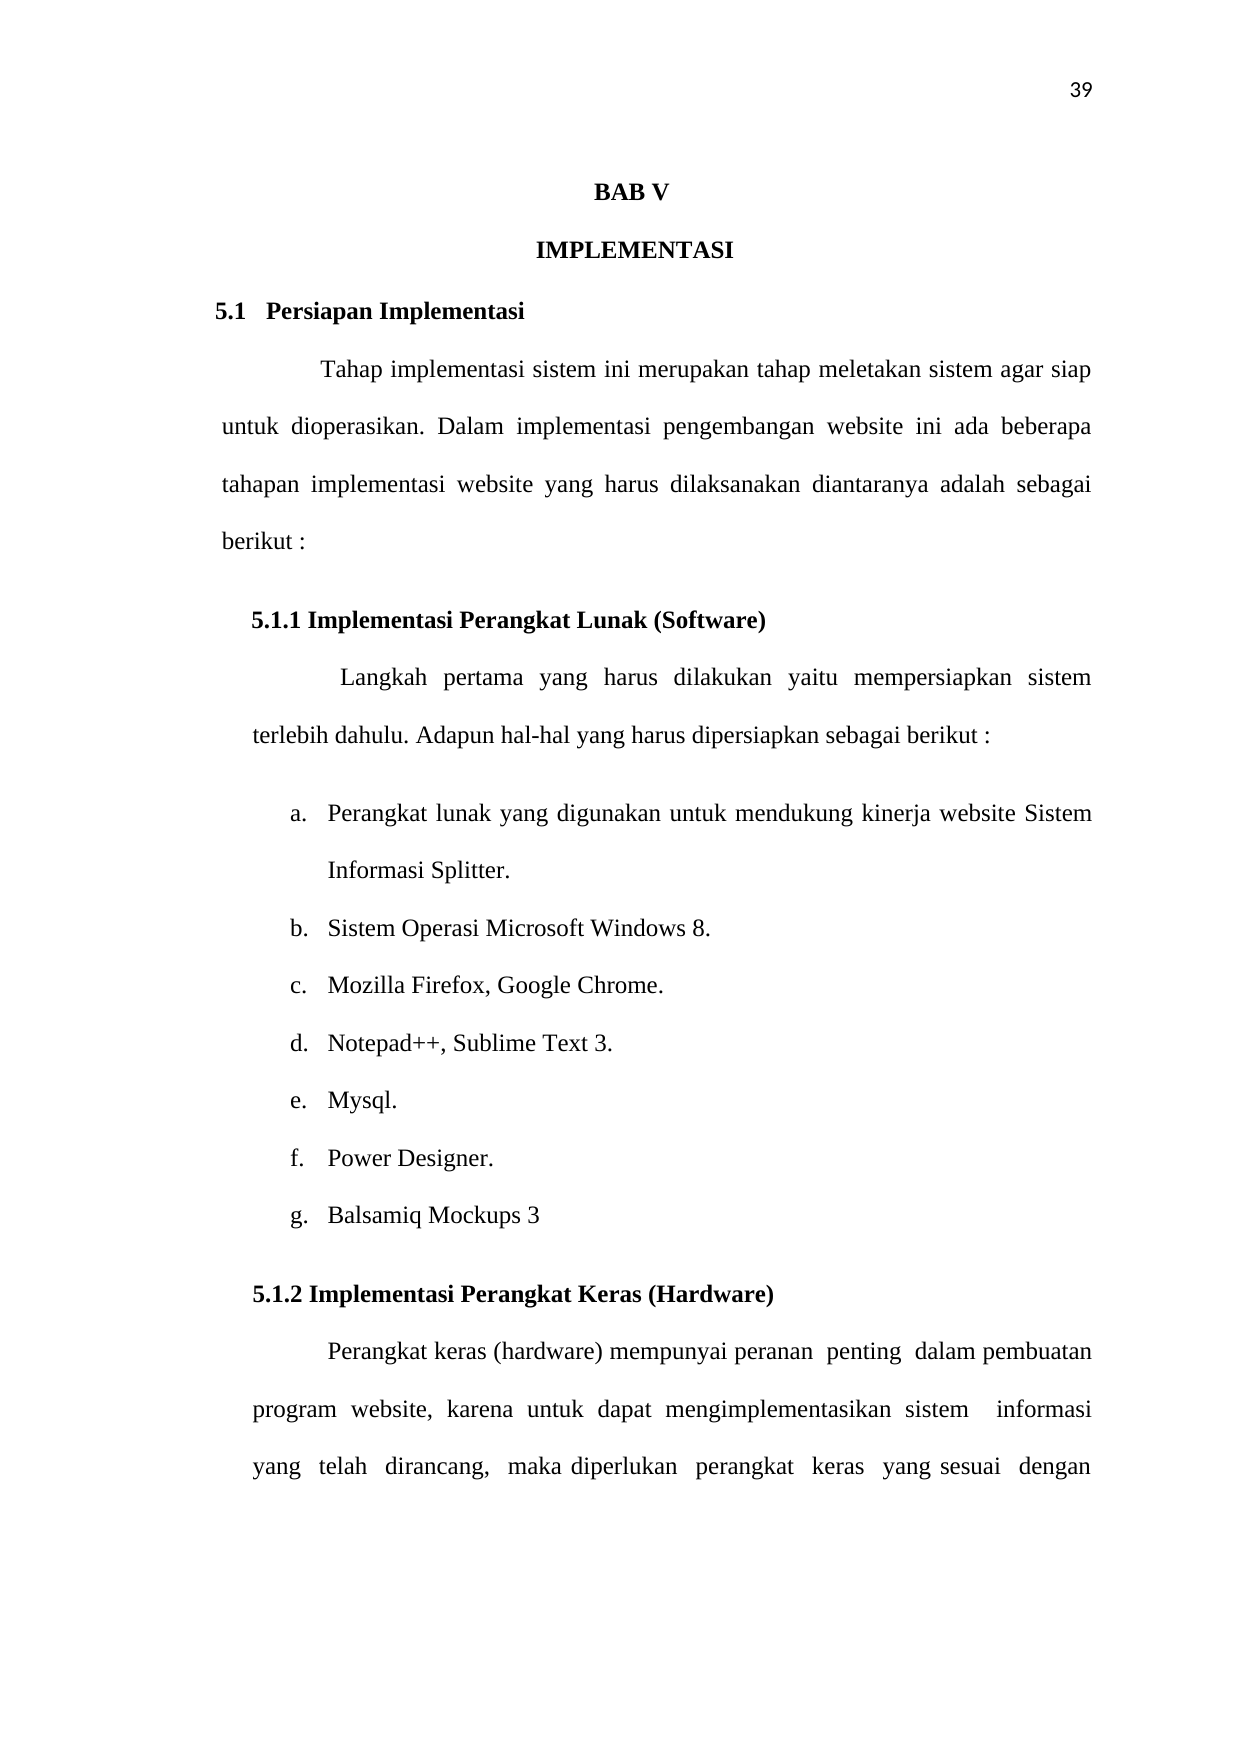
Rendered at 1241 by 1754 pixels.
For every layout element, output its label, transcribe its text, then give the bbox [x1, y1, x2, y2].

text Tahap implementasi sistem ini merupakan tahap meletakan sistem agar siap untuk dioperasikan. Dalam implementasi pengembangan website ini ada beberapa tahapan implementasi website yang harus dilaksanakan diantaranya adalah sebagai berikut : [222, 354, 1092, 555]
subtitle BAB V IMPLEMENTASI [177, 177, 1092, 263]
list Sistem Operasi Microsoft Windows 8. [290, 913, 1092, 942]
text Langkah pertama yang harus dilakukan yaitu mempersiapkan sistem terlebih dahulu. Adapun hal-hal yang harus dipersiapkan sebagai berikut : [252, 662, 1092, 748]
list Mysql. [290, 1086, 1092, 1114]
subtitle 5.1.2 Implementasi Perangkat Keras (Hardware) [177, 1279, 1092, 1308]
subtitle Persiapan Implementasi [215, 296, 1092, 325]
subtitle 5.1.1 Implementasi Perangkat Lunak (Software) [177, 605, 1092, 633]
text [252, 1336, 1092, 1480]
list Power Designer. [290, 1143, 1092, 1172]
list Perangkat lunak yang digunakan untuk mendukung kinerja website Sistem Informasi Splitter. [290, 798, 1092, 884]
list Mozilla Firefox, Google Chrome. [290, 971, 1092, 999]
list Notepad++, Sublime Text 3. [290, 1028, 1092, 1057]
list Balsamiq Mockups 3 [290, 1201, 1092, 1229]
